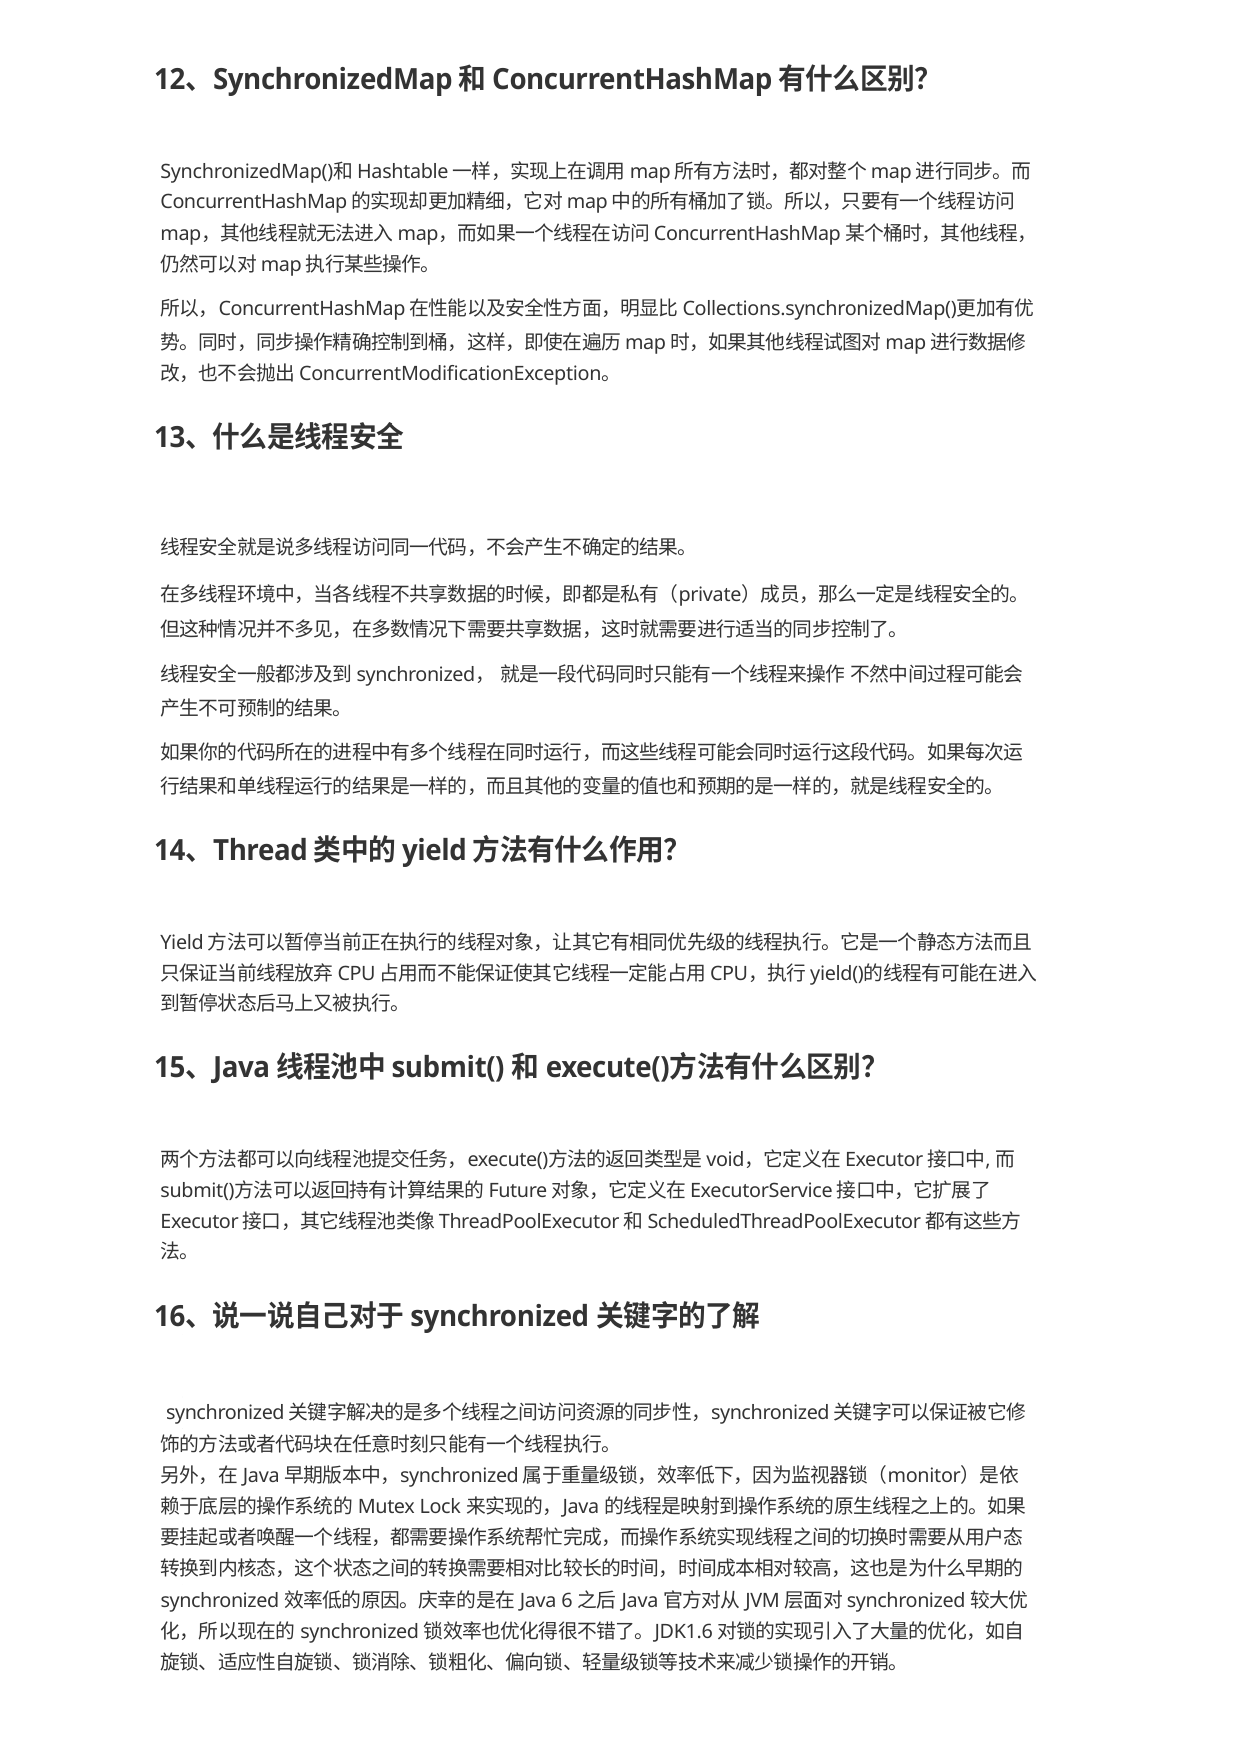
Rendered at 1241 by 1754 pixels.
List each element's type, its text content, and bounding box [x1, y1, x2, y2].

text 产生不可预制的结果。 [160, 691, 1124, 722]
subtitle 13、什么是线程安全 [154, 414, 1124, 456]
text 只保证当前线程放弃CPU占用而不能保证使其它线程一定能占用CPU，执行yield()的线程有可能在进入 [160, 955, 1124, 986]
subtitle 14、Thread类中的yield方法有什么作用？ [154, 827, 1124, 869]
text Yield方法可以暂停当前正在执行的线程对象，让其它有相同优先级的线程执行。它是一个静态方法而且 [160, 927, 1124, 955]
text map，其他线程就无法进入map，而如果一个线程在访问ConcurrentHashMap某个桶时，其他线程， [160, 215, 1124, 246]
text 法。 [160, 1234, 1124, 1265]
text 另外，在 Java 早期版本中，synchronized属于重量级锁，效率低下，因为监视器锁（monitor）是依 [0, 1457, 1124, 1489]
text 但这种情况并不多见，在多数情况下需要共享数据，这时就需要进行适当的同步控制了。 [160, 611, 1124, 642]
text 所以，ConcurrentHashMap在性能以及安全性方面，明显比Collections.synchronizedMap()更加有优 [160, 278, 1124, 324]
text synchronized关键字解决的是多个线程之间访问资源的同步性，synchronized关键字可以保证被它修 [0, 1393, 1124, 1426]
text 赖于底层的操作系统的 Mutex Lock 来实现的，Java 的线程是映射到操作系统的原生线程之上的。如果 [0, 1489, 1124, 1520]
text 在多线程环境中，当各线程不共享数据的时候，即都是私有（private）成员，那么一定是线程安全的。 [160, 564, 1124, 611]
text 改，也不会抛出ConcurrentModiﬁcationException。 [160, 356, 1124, 387]
text 转换到内核态，这个状态之间的转换需要相对比较长的时间，时间成本相对较高，这也是为什么早期的 [0, 1551, 1124, 1582]
text 化，所以现在的 synchronized 锁效率也优化得很不错了。JDK1.6对锁的实现引入了大量的优化，如自 [0, 1614, 1124, 1645]
text 如果你的代码所在的进程中有多个线程在同时运行，而这些线程可能会同时运行这段代码。如果每次运 [160, 722, 1124, 769]
text SynchronizedMap()和Hashtable一样，实现上在调用map所有方法时，都对整个map进行同步。而 [160, 156, 1124, 184]
text submit()方法可以返回持有计算结果的Future对象，它定义在ExecutorService接口中，它扩展了 [160, 1172, 1124, 1203]
text 行结果和单线程运行的结果是一样的，而且其他的变量的值也和预期的是一样的，就是线程安全的。 [160, 769, 1124, 800]
text 到暂停状态后马上又被执行。 [160, 986, 1124, 1017]
text ConcurrentHashMap的实现却更加精细，它对map中的所有桶加了锁。所以，只要有一个线程访问 [160, 184, 1124, 215]
subtitle 16、说一说自己对于 synchronized 关键字的了解 [154, 1292, 1124, 1334]
text synchronized 效率低的原因。庆幸的是在 Java 6 之后 Java 官方对从 JVM 层面对synchronized 较大优 [0, 1582, 1124, 1614]
text 饰的方法或者代码块在任意时刻只能有一个线程执行。 [0, 1426, 1124, 1457]
subtitle 12、SynchronizedMap和ConcurrentHashMap有什么区别？ [154, 56, 1124, 98]
text Executor接口，其它线程池类像ThreadPoolExecutor和ScheduledThreadPoolExecutor都有这些方 [160, 1203, 1124, 1234]
text 要挂起或者唤醒一个线程，都需要操作系统帮忙完成，而操作系统实现线程之间的切换时需要从用户态 [0, 1520, 1124, 1551]
text 线程安全一般都涉及到synchronized， 就是一段代码同时只能有一个线程来操作 不然中间过程可能会 [160, 642, 1124, 691]
text 势。同时，同步操作精确控制到桶，这样，即使在遍历map时，如果其他线程试图对map进行数据修 [160, 324, 1124, 356]
subtitle 15、Java线程池中submit() 和 execute()方法有什么区别？ [154, 1044, 1124, 1086]
text 旋锁、适应性自旋锁、锁消除、锁粗化、偏向锁、轻量级锁等技术来减少锁操作的开销。 [0, 1645, 1124, 1676]
text 仍然可以对map执行某些操作。 [160, 246, 1124, 278]
text 线程安全就是说多线程访问同一代码，不会产生不确定的结果。 [160, 514, 1124, 564]
text 两个方法都可以向线程池提交任务，execute()方法的返回类型是void，它定义在Executor接口中, 而 [160, 1144, 1124, 1172]
